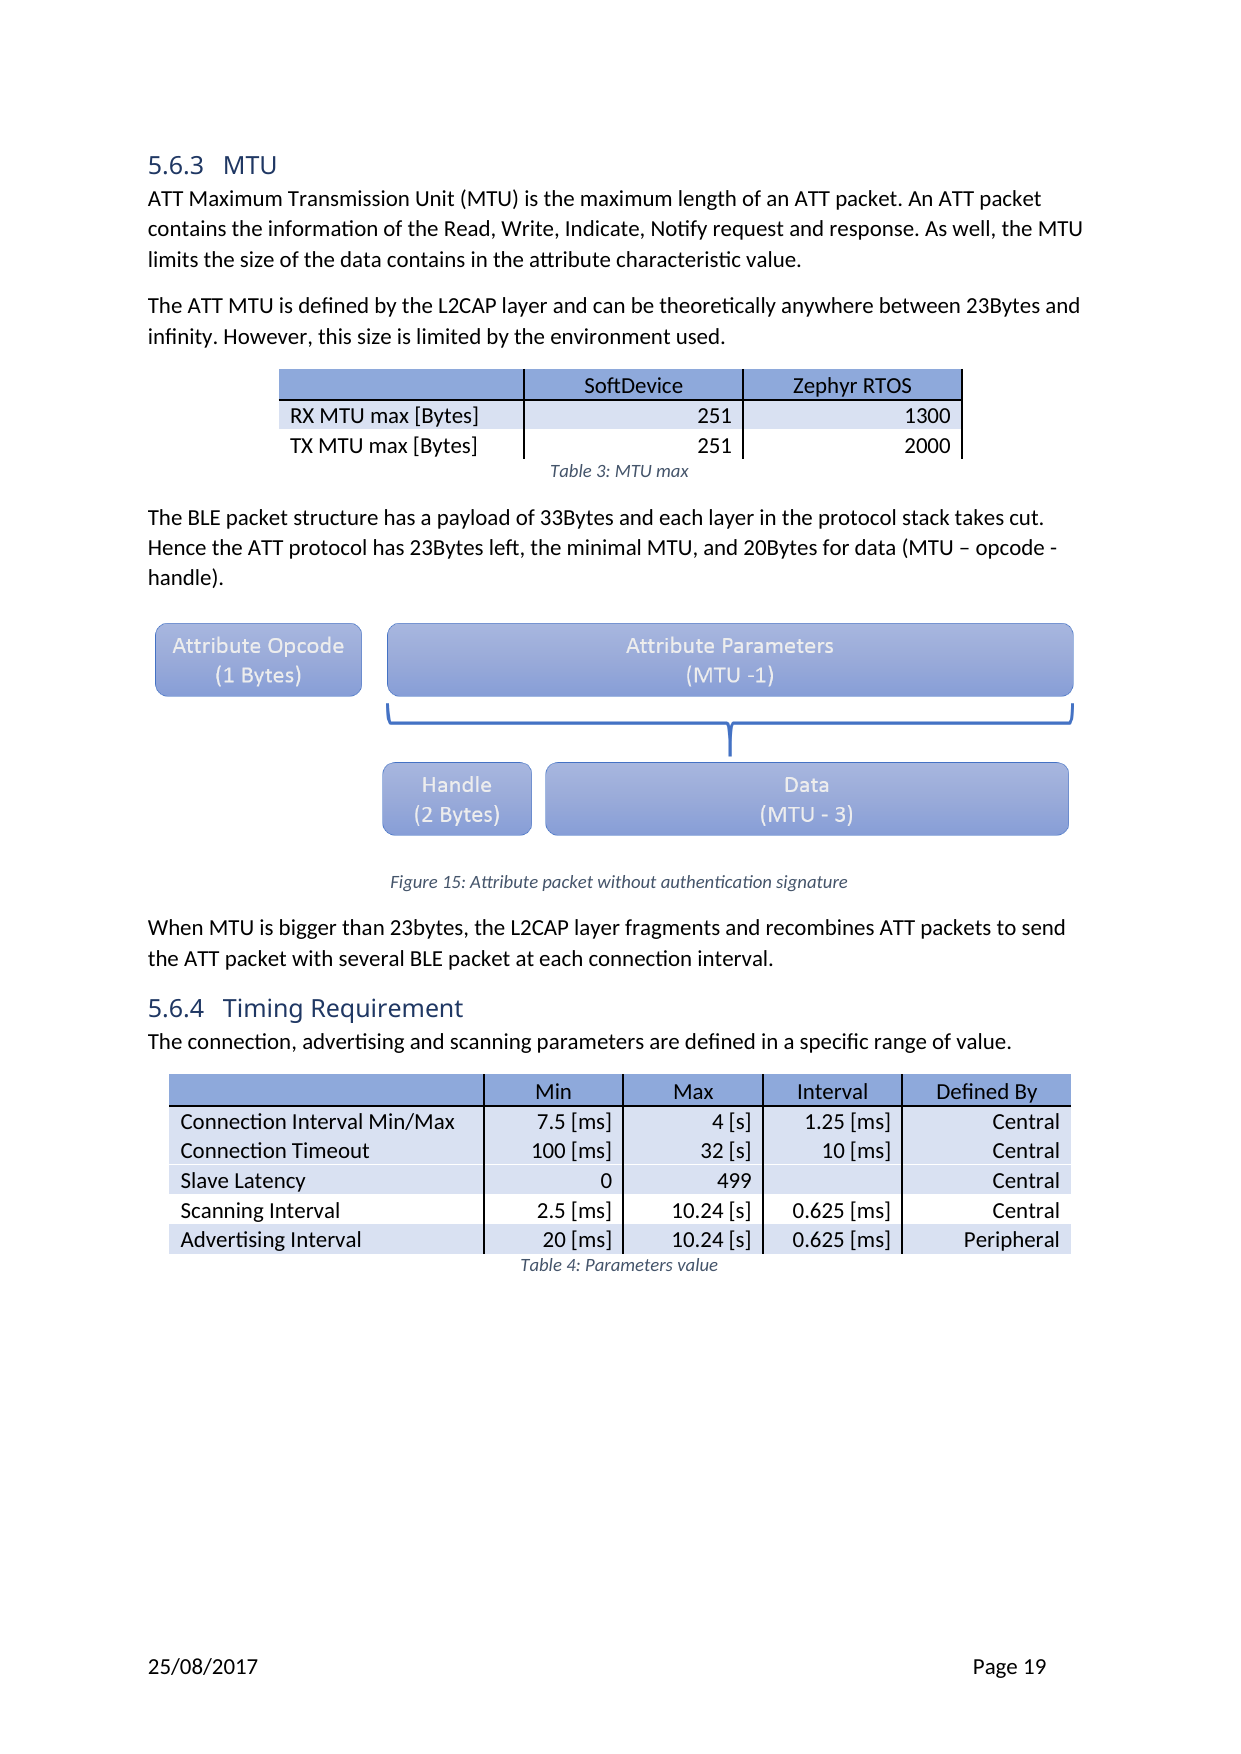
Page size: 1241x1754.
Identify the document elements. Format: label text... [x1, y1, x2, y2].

table_header [169, 1074, 483, 1105]
table_cell Peripheral [903, 1224, 1071, 1254]
table_cell 10 [ms] [764, 1135, 901, 1164]
table_cell Central [903, 1135, 1071, 1164]
table_cell Connection Interval Min/Max [169, 1107, 483, 1135]
table_header Interval [764, 1074, 901, 1105]
text The BLE packet structure has a payload of 33Bytes and each layer in the protocol stack takes cut. Hence the ATT protocol has 23Bytes left, the minimal MTU, and 20Bytes for data (MTU – opcode - handle). [148, 503, 1093, 591]
table_cell 4 [s] [624, 1107, 762, 1135]
text Table : Parameters value [148, 1254, 1093, 1277]
table_header [279, 369, 523, 399]
table_cell Scanning Interval [169, 1194, 483, 1224]
text The ATT MTU is defined by the L2CAP layer and can be theoretically anywhere between 23Bytes and infinity. However, this size is limited by the environment used. [148, 292, 1093, 350]
table_cell 20 [ms] [485, 1224, 622, 1254]
table_header Min [485, 1074, 622, 1105]
table_cell 2.5 [ms] [485, 1194, 622, 1224]
table_cell 10.24 [s] [624, 1194, 762, 1224]
picture [147, 610, 1093, 851]
table_cell Central [903, 1165, 1071, 1194]
subtitle Timing Requirement [148, 991, 1093, 1025]
table_cell 32 [s] [624, 1135, 762, 1164]
table_cell 10.24 [s] [624, 1224, 762, 1254]
text ATT Maximum Transmission Unit (MTU) is the maximum length of an ATT packet. An ATT packet contains the information of the Read, Write, Indicate, Notify request and response. As well, the MTU limits the size of the data contains in the attribute characteristic value. [148, 184, 1093, 273]
table_cell Central [903, 1107, 1071, 1135]
table_cell Connection Timeout [169, 1135, 483, 1164]
table_cell Advertising Interval [169, 1224, 483, 1254]
table_cell Slave Latency [169, 1165, 483, 1194]
table_cell 251 [525, 401, 742, 429]
table_cell 499 [624, 1165, 762, 1194]
table_cell 1.25 [ms] [764, 1107, 901, 1135]
table_header Defined By [903, 1074, 1071, 1105]
subtitle MTU [148, 148, 1093, 182]
text When MTU is bigger than 23bytes, the L2CAP layer fragments and recombines ATT packets to send the ATT packet with several BLE packet at each connection interval. [148, 913, 1093, 972]
table_cell 0.625 [ms] [764, 1224, 901, 1254]
text Figure : Attribute packet without authentication signature [148, 870, 1093, 893]
table_cell 0 [485, 1165, 622, 1194]
text The connection, advertising and scanning parameters are defined in a specific range of value. [148, 1027, 1093, 1055]
table_cell RX MTU max [Bytes] [279, 401, 523, 429]
table_cell 100 [ms] [485, 1135, 622, 1164]
table_cell Central [903, 1194, 1071, 1224]
table_header Zephyr RTOS [744, 369, 961, 399]
text Table : MTU max [148, 459, 1093, 482]
table_cell 7.5 [ms] [485, 1107, 622, 1135]
table_cell 0.625 [ms] [764, 1194, 901, 1224]
table_cell 2000 [744, 429, 961, 459]
table_cell 1300 [744, 401, 961, 429]
table_header SoftDevice [525, 369, 742, 399]
table_header Max [624, 1074, 762, 1105]
table_cell TX MTU max [Bytes] [279, 429, 523, 459]
table_cell [764, 1165, 901, 1194]
table_cell 251 [525, 429, 742, 459]
